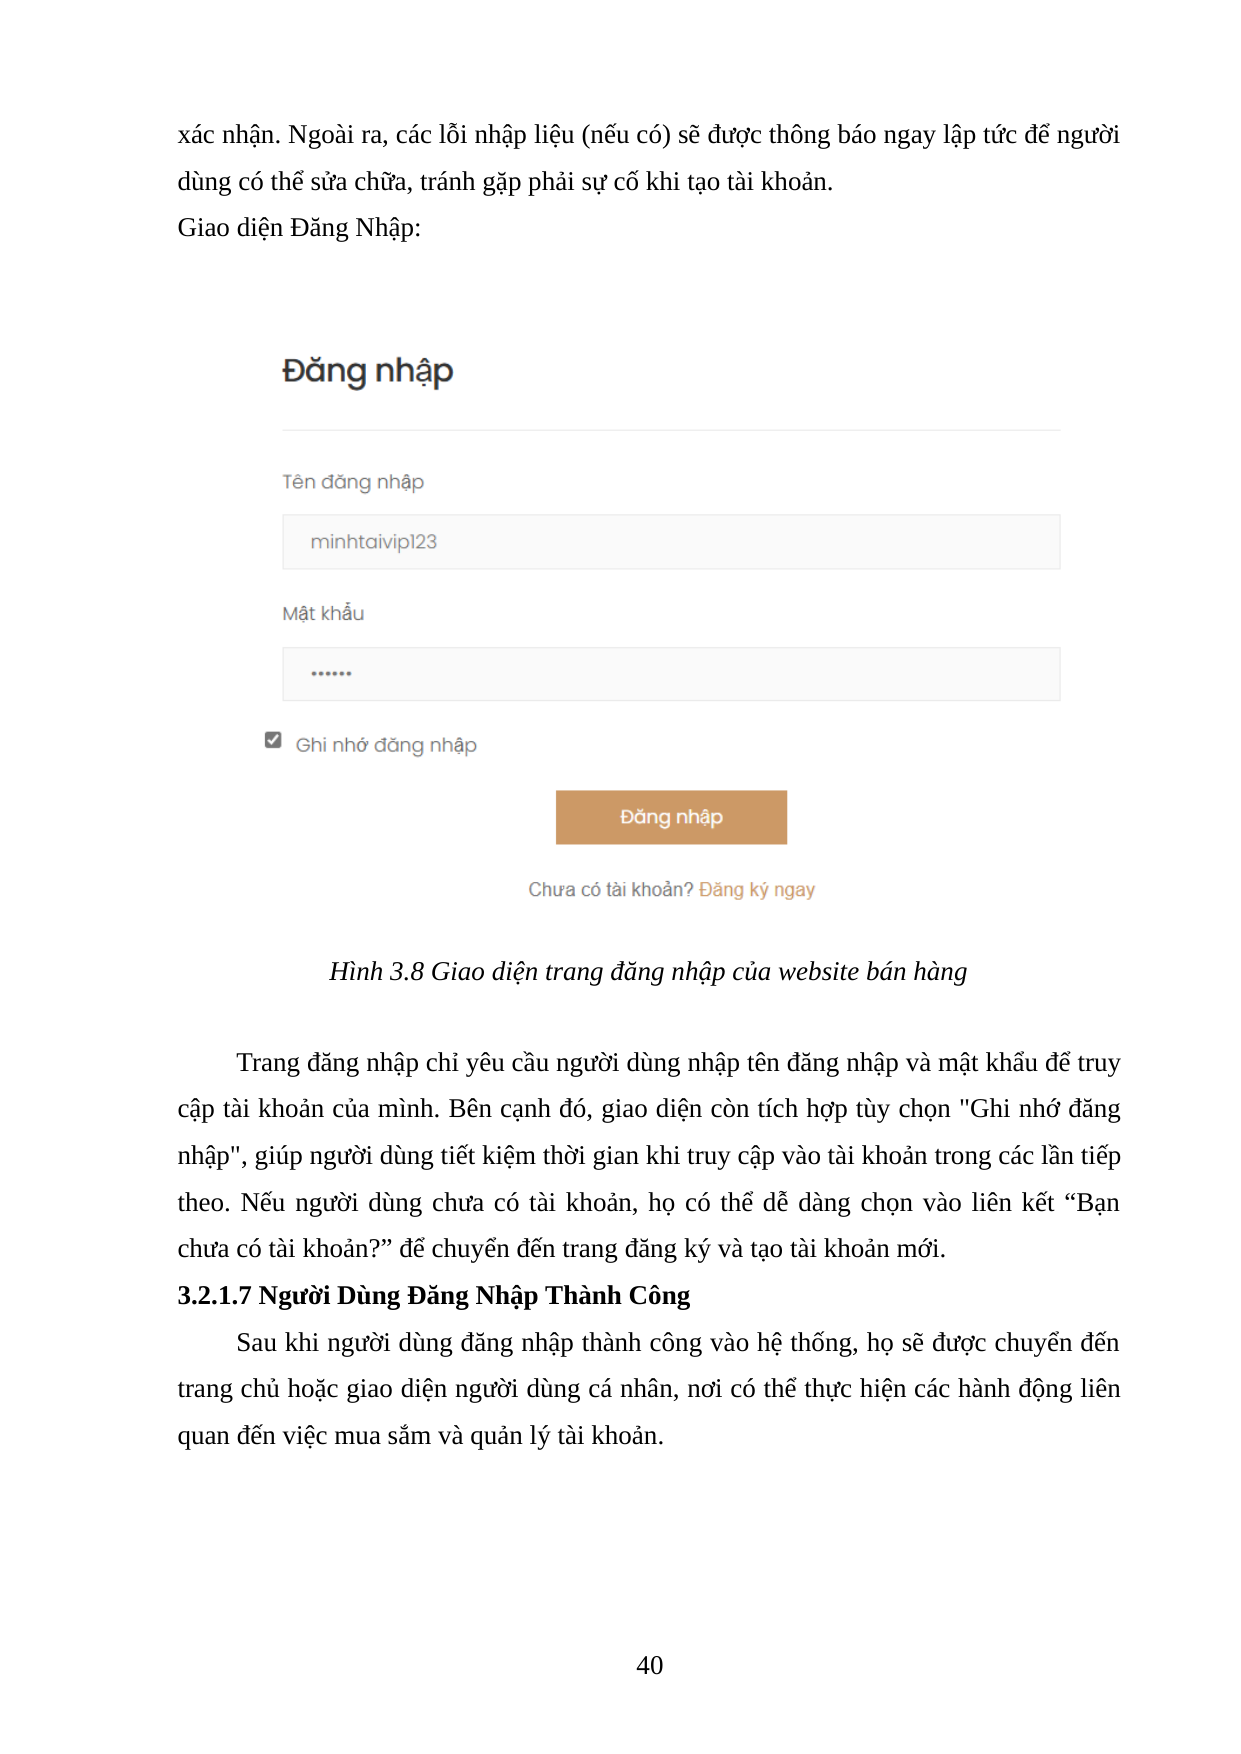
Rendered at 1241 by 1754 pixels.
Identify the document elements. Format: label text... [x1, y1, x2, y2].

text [177, 118, 1122, 196]
text Trang đăng nhập chỉ yêu cầu người dùng nhập tên đăng nhập và mật khẩu để truy cập tài khoản của mình. Bên cạnh đó, giao diện còn tích hợp tùy chọn "Ghi nhớ đăng nhập", giúp người dùng tiết kiệm thời gian khi truy cập vào tài khoản trong các lần tiếp theo. Nếu người dùng chưa có tài khoản, họ có thể dễ dàng chọn vào liên kết “Bạn chưa có tài khoản?” để chuyển đến trang đăng ký và tạo tài khoản mới. [177, 1046, 1122, 1263]
subtitle 3.2.1.7 Người Dùng Đăng Nhập Thành Công [177, 1279, 1122, 1310]
text Sau khi người dùng đăng nhập thành công vào hệ thống, họ sẽ được chuyển đến trang chủ hoặc giao diện người dùng cá nhân, nơi có thể thực hiện các hành động liên quan đến việc mua sắm và quản lý tài khoản. [177, 1326, 1122, 1450]
text Giao diện Đăng Nhập: [177, 211, 1122, 243]
picture [177, 304, 1123, 928]
text Hình 3.8 Giao diện trang đăng nhập của website bán hàng [177, 955, 1122, 987]
